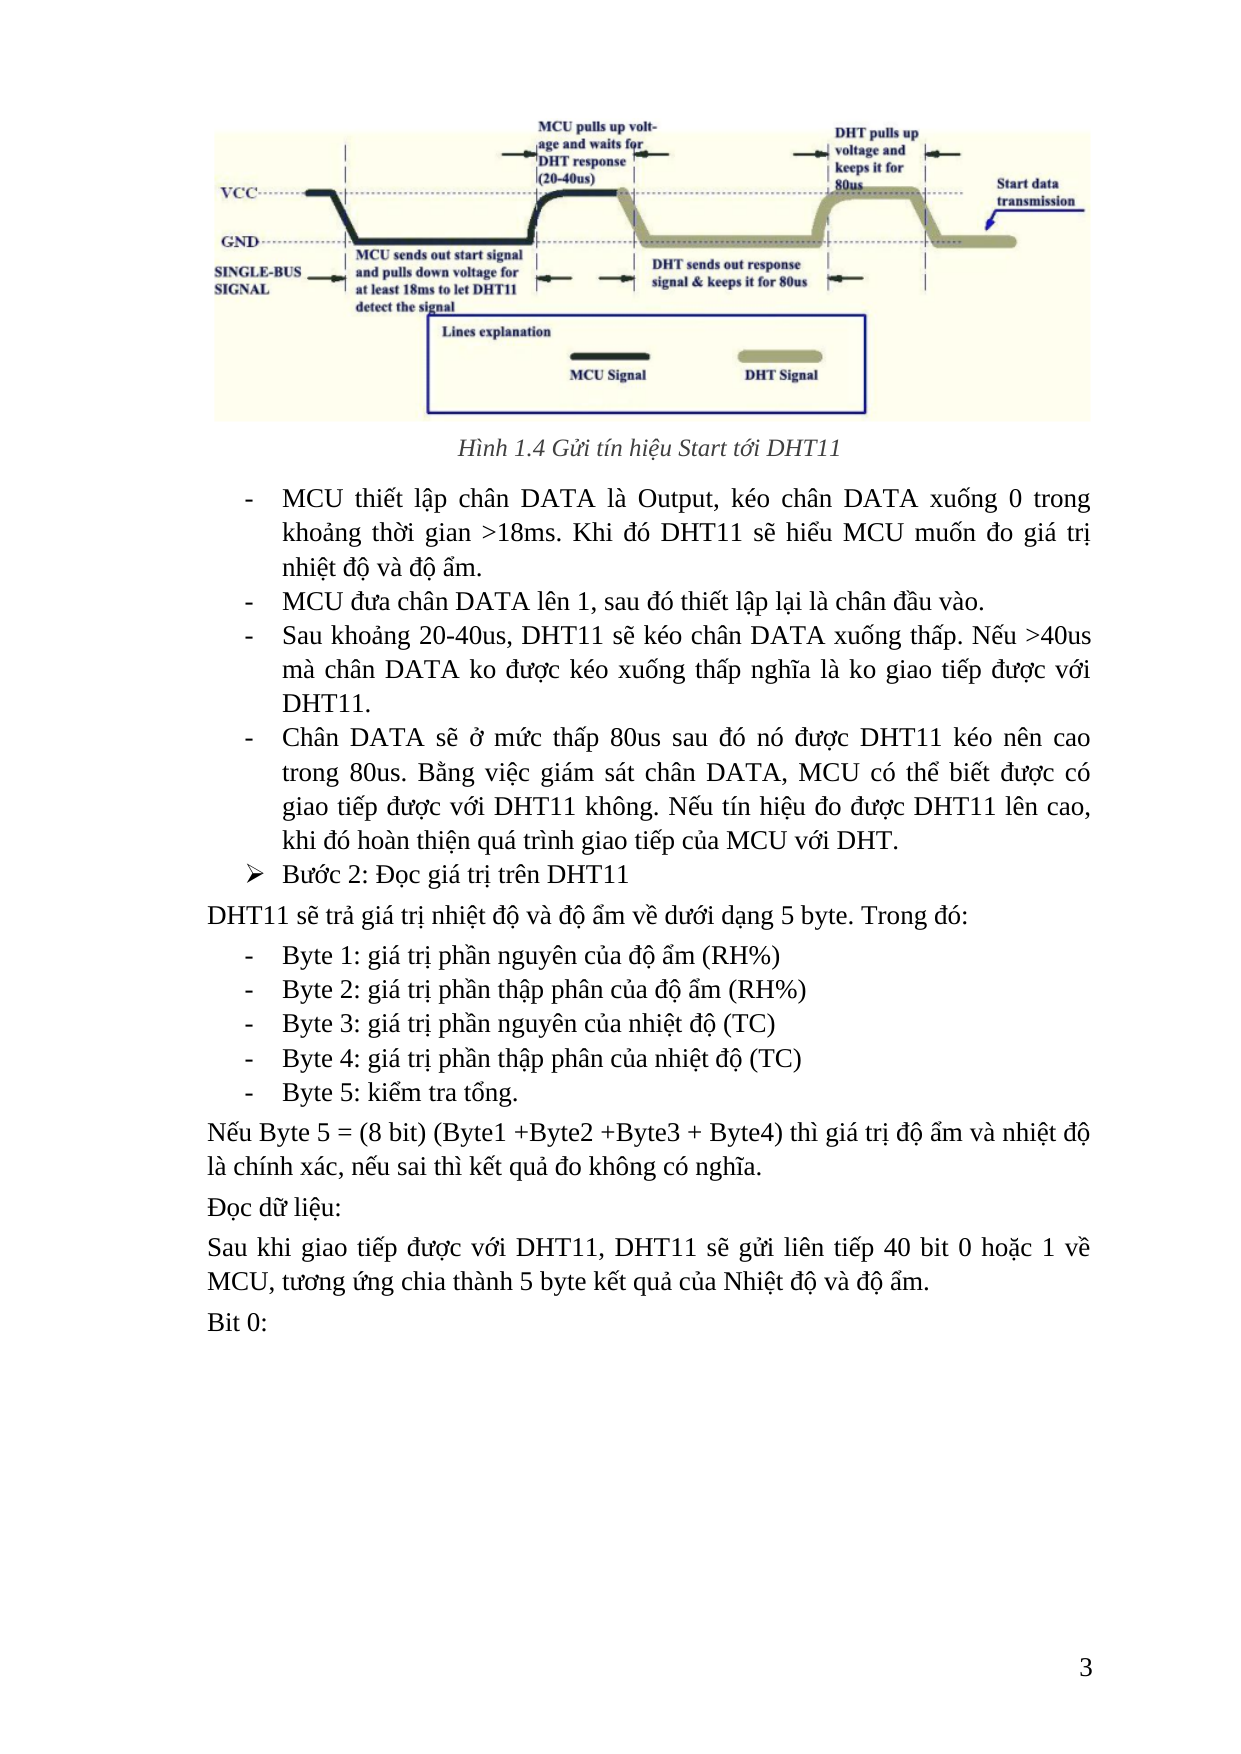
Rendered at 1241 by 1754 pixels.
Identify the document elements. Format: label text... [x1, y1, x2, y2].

list Sau khoảng 20-40us, DHT11 sẽ kéo chân DATA xuống thấp. Nếu >40us mà chân DATA ko được kéo xuống thấp nghĩa là ko giao tiếp được với DHT11. [244, 619, 1092, 718]
text Nếu Byte 5 = (8 bit) (Byte1 +Byte2 +Byte3 + Byte4) thì giá trị độ ẩm và nhiệt độ là chính xác, nếu sai thì kết quả đo không có nghĩa. [207, 1116, 1092, 1182]
text Bit 0: [207, 1306, 1092, 1337]
text Đọc dữ liệu: [207, 1191, 1092, 1222]
list Bước 2: Đọc giá trị trên DHT11 [244, 858, 1092, 889]
list Byte 4: giá trị phần thập phân của nhiệt độ (TC) [244, 1042, 1092, 1073]
list MCU thiết lập chân DATA là Output, kéo chân DATA xuống 0 trong khoảng thời gian >18ms. Khi đó DHT11 sẽ hiểu MCU muốn đo giá trị nhiệt độ và độ ẩm. [244, 482, 1092, 582]
list MCU đưa chân DATA lên 1, sau đó thiết lập lại là chân đầu vào. [244, 585, 1092, 616]
text DHT11 sẽ trả giá trị nhiệt độ và độ ẩm về dưới dạng 5 byte. Trong đó: [207, 899, 1092, 930]
list Byte 3: giá trị phần nguyên của nhiệt độ (TC) [244, 1008, 1092, 1039]
text Sau khi giao tiếp được với DHT11, DHT11 sẽ gửi liên tiếp 40 bit 0 hoặc 1 về MCU, tương ứng chia thành 5 byte kết quả của Nhiệt độ và độ ẩm. [207, 1231, 1092, 1297]
list Byte 1: giá trị phần nguyên của độ ẩm (RH%) [244, 939, 1092, 970]
list Chân DATA sẽ ở mức thấp 80us sau đó nó được DHT11 kéo nên cao trong 80us. Bằng việc giám sát chân DATA, MCU có thể biết được có giao tiếp được với DHT11 không. Nếu tín hiệu đo được DHT11 lên cao, khi đó hoàn thiện quá trình giao tiếp của MCU với DHT. [244, 722, 1092, 855]
picture [206, 118, 1093, 424]
list Byte 5: kiểm tra tổng. [244, 1076, 1092, 1107]
list Byte 2: giá trị phần thập phân của độ ẩm (RH%) [244, 973, 1092, 1004]
